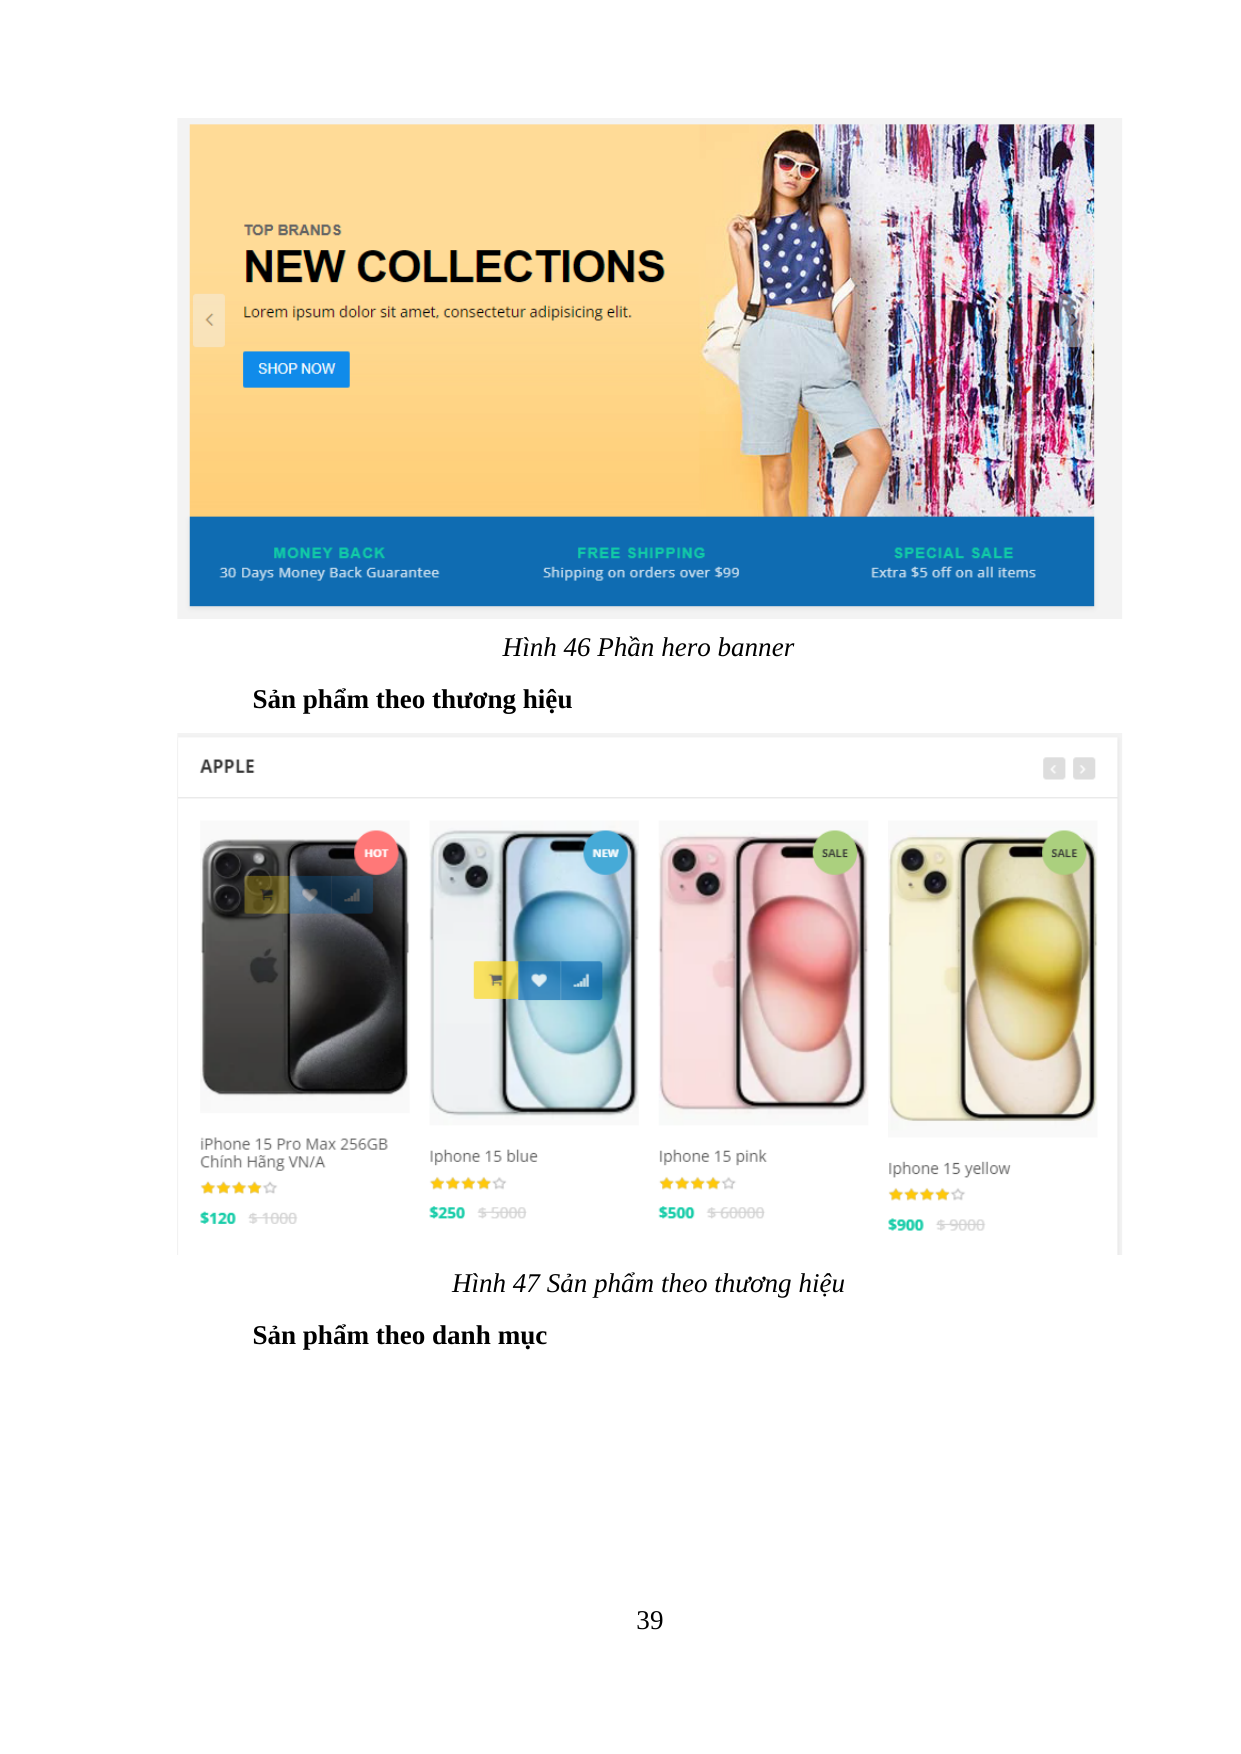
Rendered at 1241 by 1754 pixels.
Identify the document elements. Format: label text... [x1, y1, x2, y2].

text Hình 46 Phần hero banner [177, 631, 1122, 662]
text Sản phẩm theo danh mục [177, 1319, 1122, 1350]
text Sản phẩm theo thương hiệu [177, 683, 1122, 714]
picture [177, 118, 1123, 619]
picture [177, 733, 1123, 1255]
text Hình 47 Sản phẩm theo thương hiệu [177, 1267, 1122, 1298]
